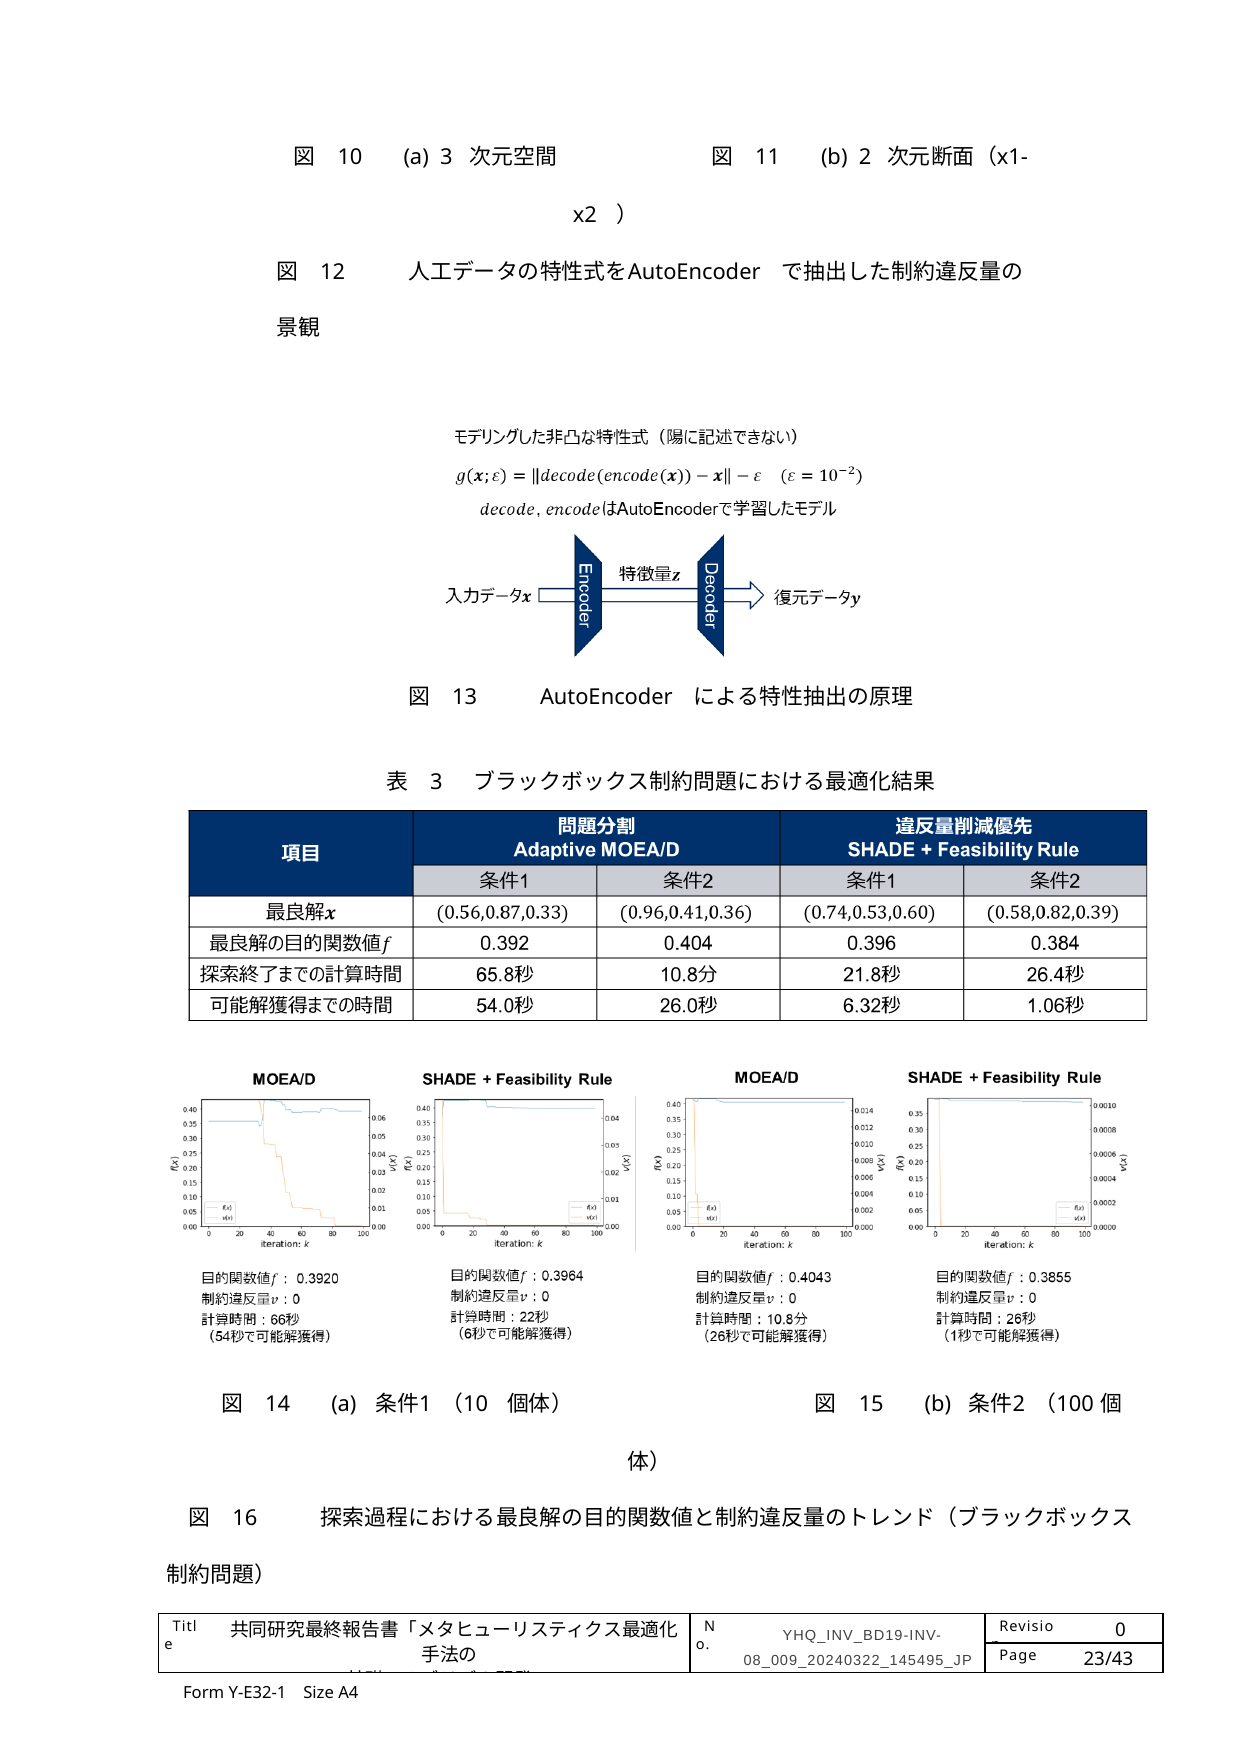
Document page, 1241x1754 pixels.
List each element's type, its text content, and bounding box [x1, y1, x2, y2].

picture [429, 420, 882, 657]
text 表 3 ブラックボックス制約問題における最適化結果 [254, 751, 1045, 807]
picture [166, 1065, 640, 1353]
picture [649, 1062, 1132, 1353]
picture [188, 807, 1148, 1029]
